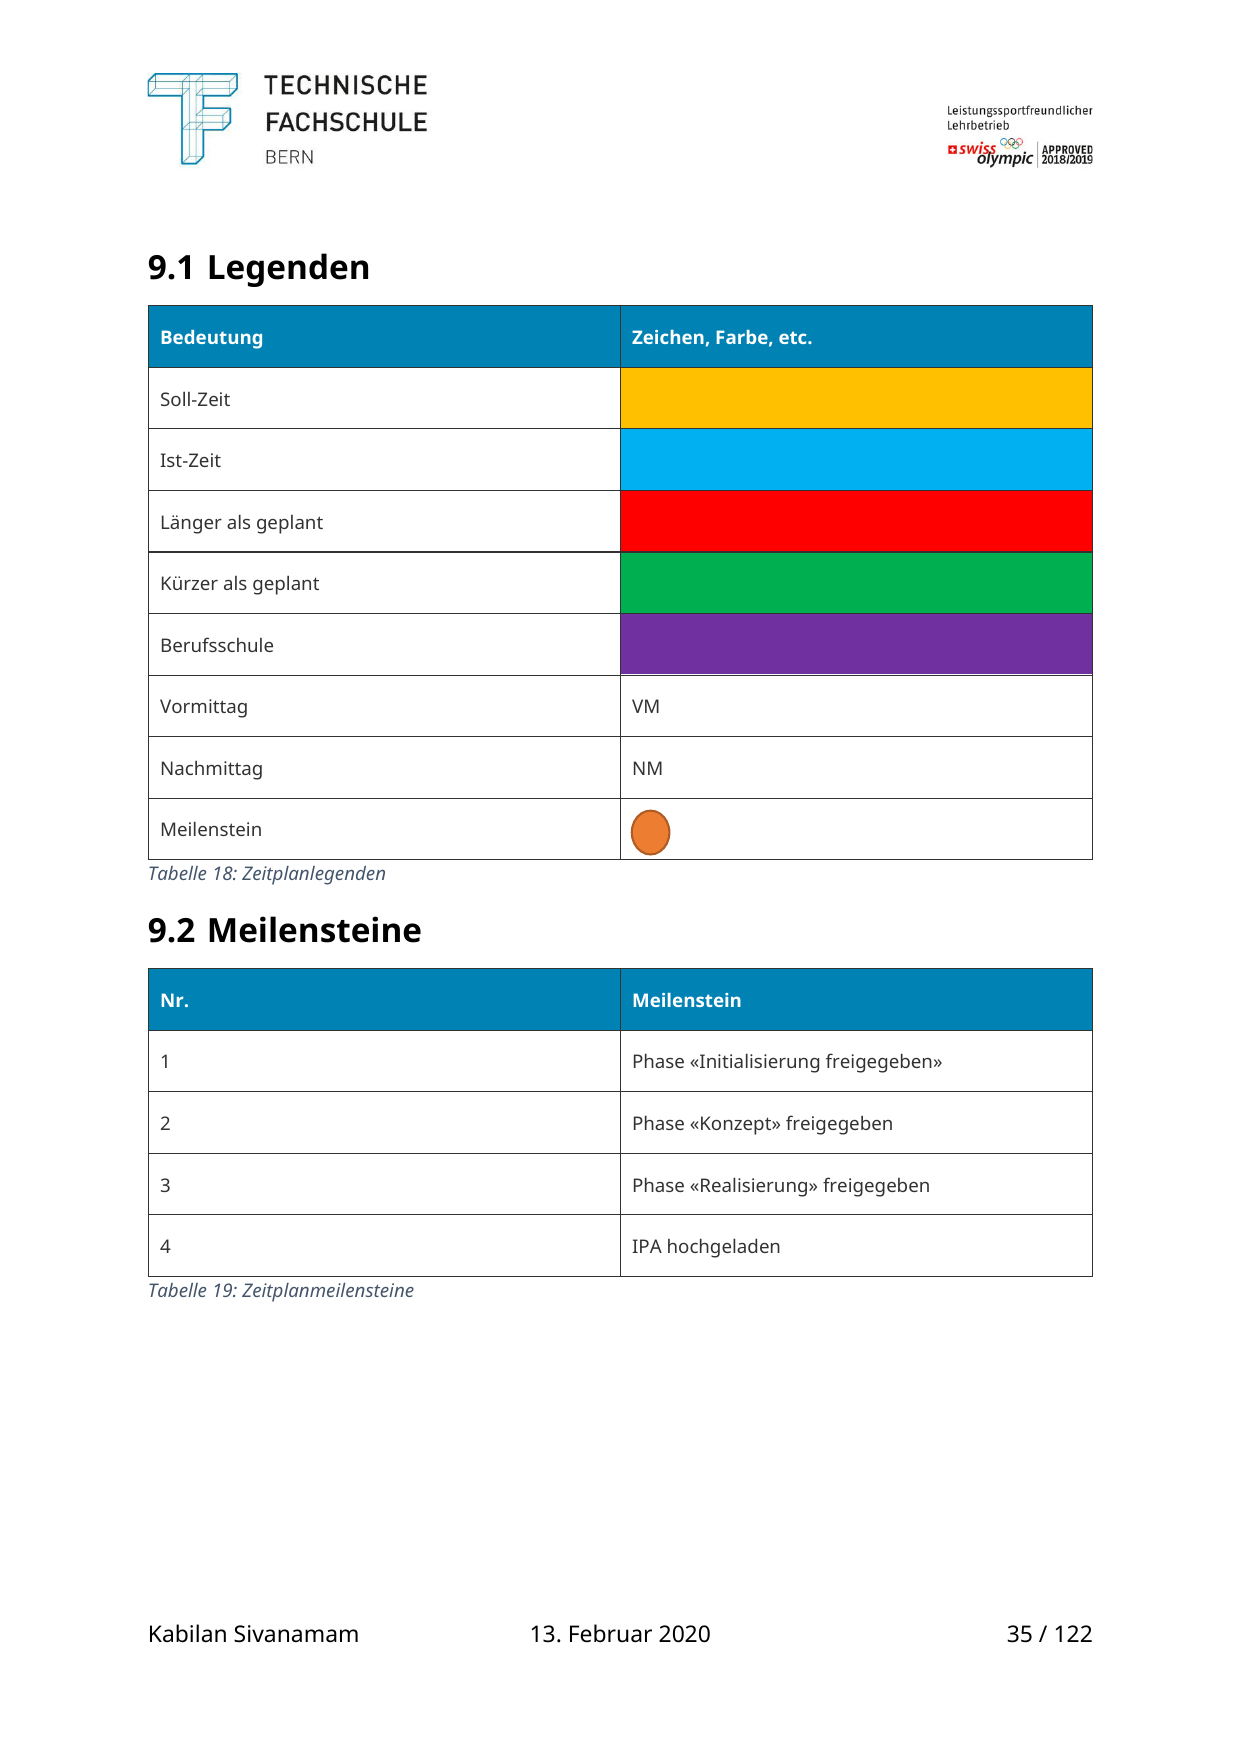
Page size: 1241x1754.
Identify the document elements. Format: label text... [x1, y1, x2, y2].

table_cell Ist-Zeit [149, 429, 620, 490]
table_cell [621, 368, 1092, 428]
table_cell Phase «Realisierung» freigegeben [621, 1154, 1092, 1214]
table_cell Phase «Konzept» freigegeben [621, 1092, 1092, 1153]
table_cell 2 [149, 1092, 620, 1153]
table_cell Länger als geplant [149, 491, 620, 551]
text Tabelle 18: Zeitplanlegenden [148, 860, 1093, 886]
table_cell Soll-Zeit [149, 368, 620, 428]
subtitle Legenden [148, 244, 1093, 289]
table_header Bedeutung [149, 306, 620, 367]
table_cell IPA hochgeladen [621, 1215, 1092, 1276]
table_cell 4 [149, 1215, 620, 1276]
table_header Meilenstein [621, 969, 1092, 1030]
table_cell Kürzer als geplant [149, 553, 620, 613]
table_cell NM [621, 737, 1092, 798]
table_header Nr. [149, 969, 620, 1030]
table_cell Meilenstein [149, 799, 620, 859]
table_cell 3 [149, 1154, 620, 1214]
table_cell [621, 429, 1092, 490]
table_cell [621, 614, 1092, 674]
table_cell 1 [149, 1031, 620, 1091]
table_cell Vormittag [149, 676, 620, 736]
table_cell VM [621, 676, 1092, 736]
table_cell Berufsschule [149, 614, 620, 674]
table_cell [621, 799, 1092, 859]
text Tabelle 19: Zeitplanmeilensteine [148, 1277, 1093, 1302]
table_cell Phase «Initialisierung freigegeben» [621, 1031, 1092, 1091]
subtitle Meilensteine [148, 907, 1093, 952]
table_cell [621, 491, 1092, 551]
table_cell Nachmittag [149, 737, 620, 798]
picture [147, 73, 1093, 196]
table_cell [621, 553, 1092, 613]
table_header Zeichen, Farbe, etc. [621, 306, 1092, 367]
